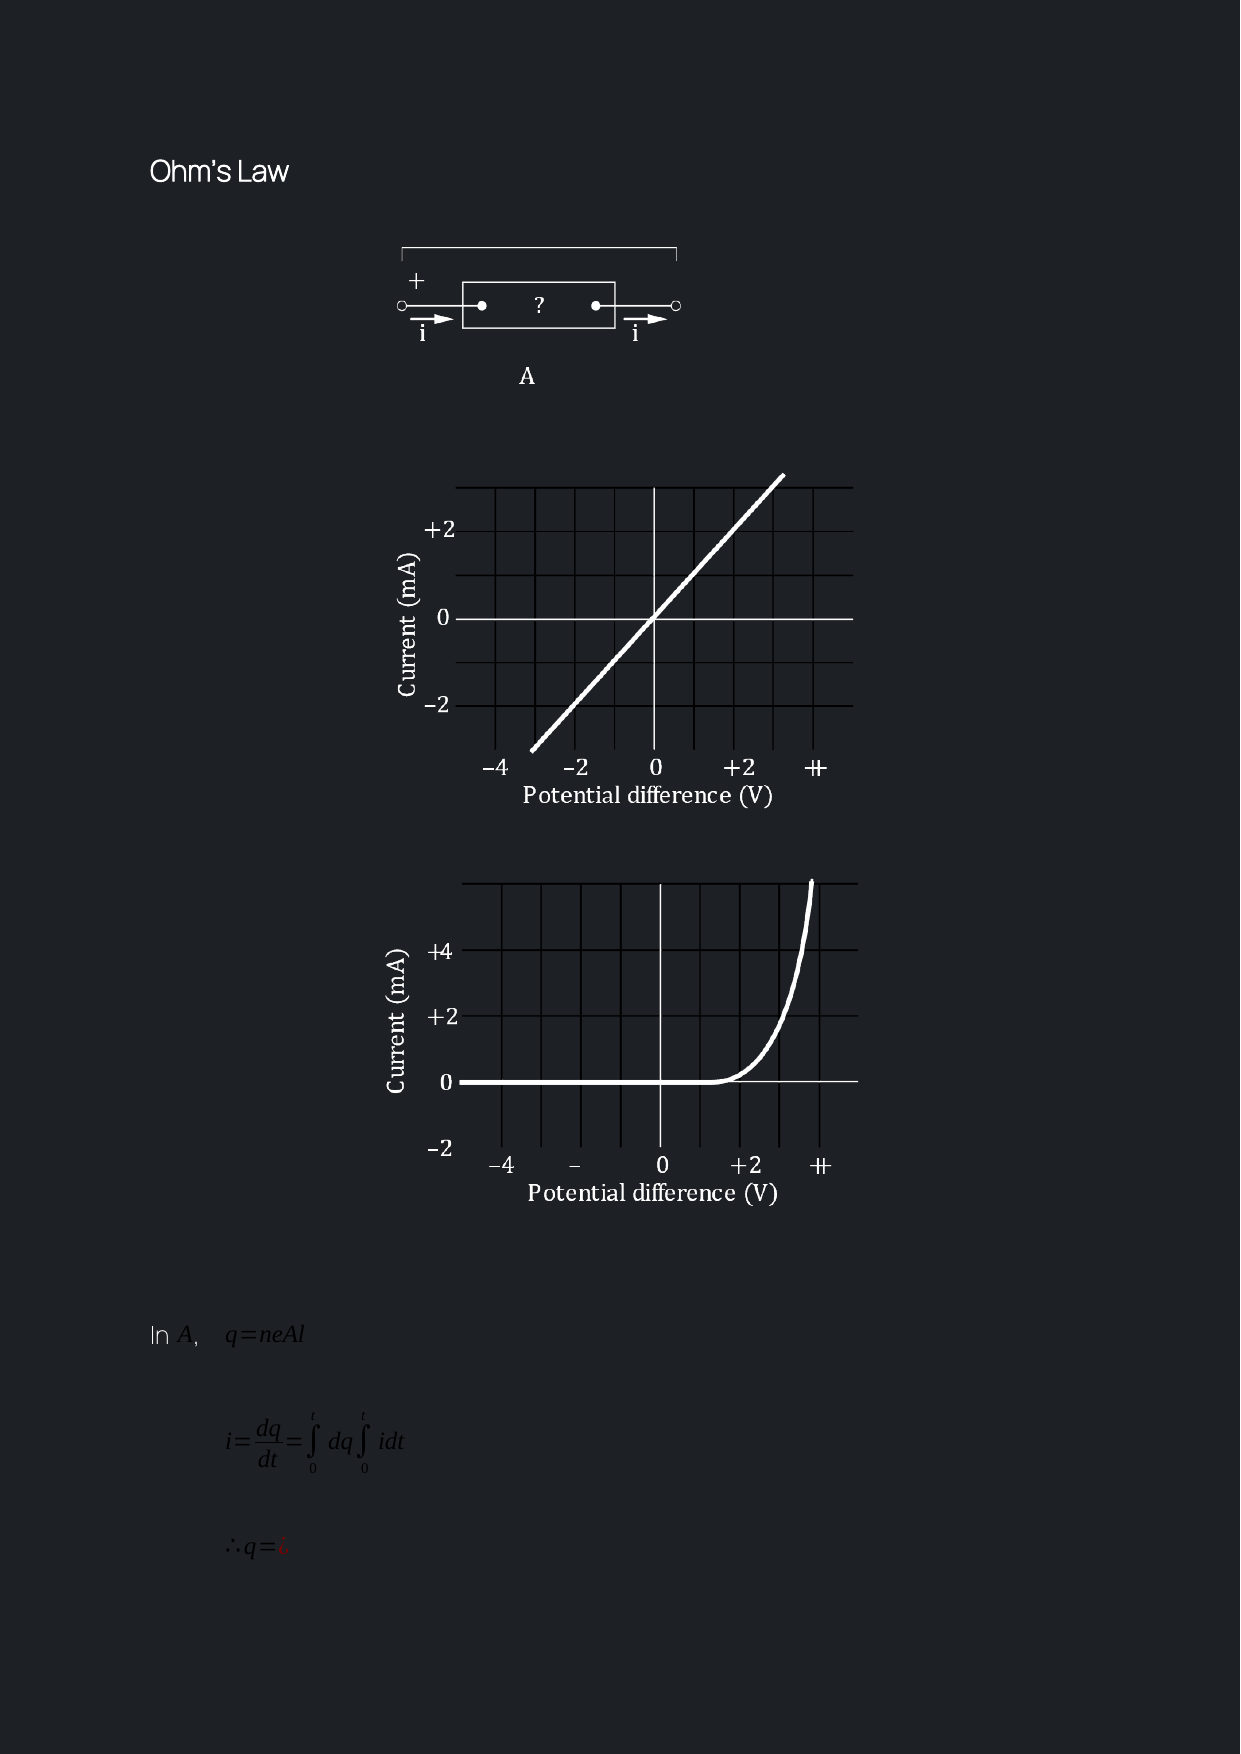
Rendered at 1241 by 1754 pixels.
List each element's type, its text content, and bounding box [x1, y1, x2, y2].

text Ohm’s Law [150, 150, 1090, 190]
text In , [150, 1317, 1090, 1352]
picture [382, 247, 859, 1263]
